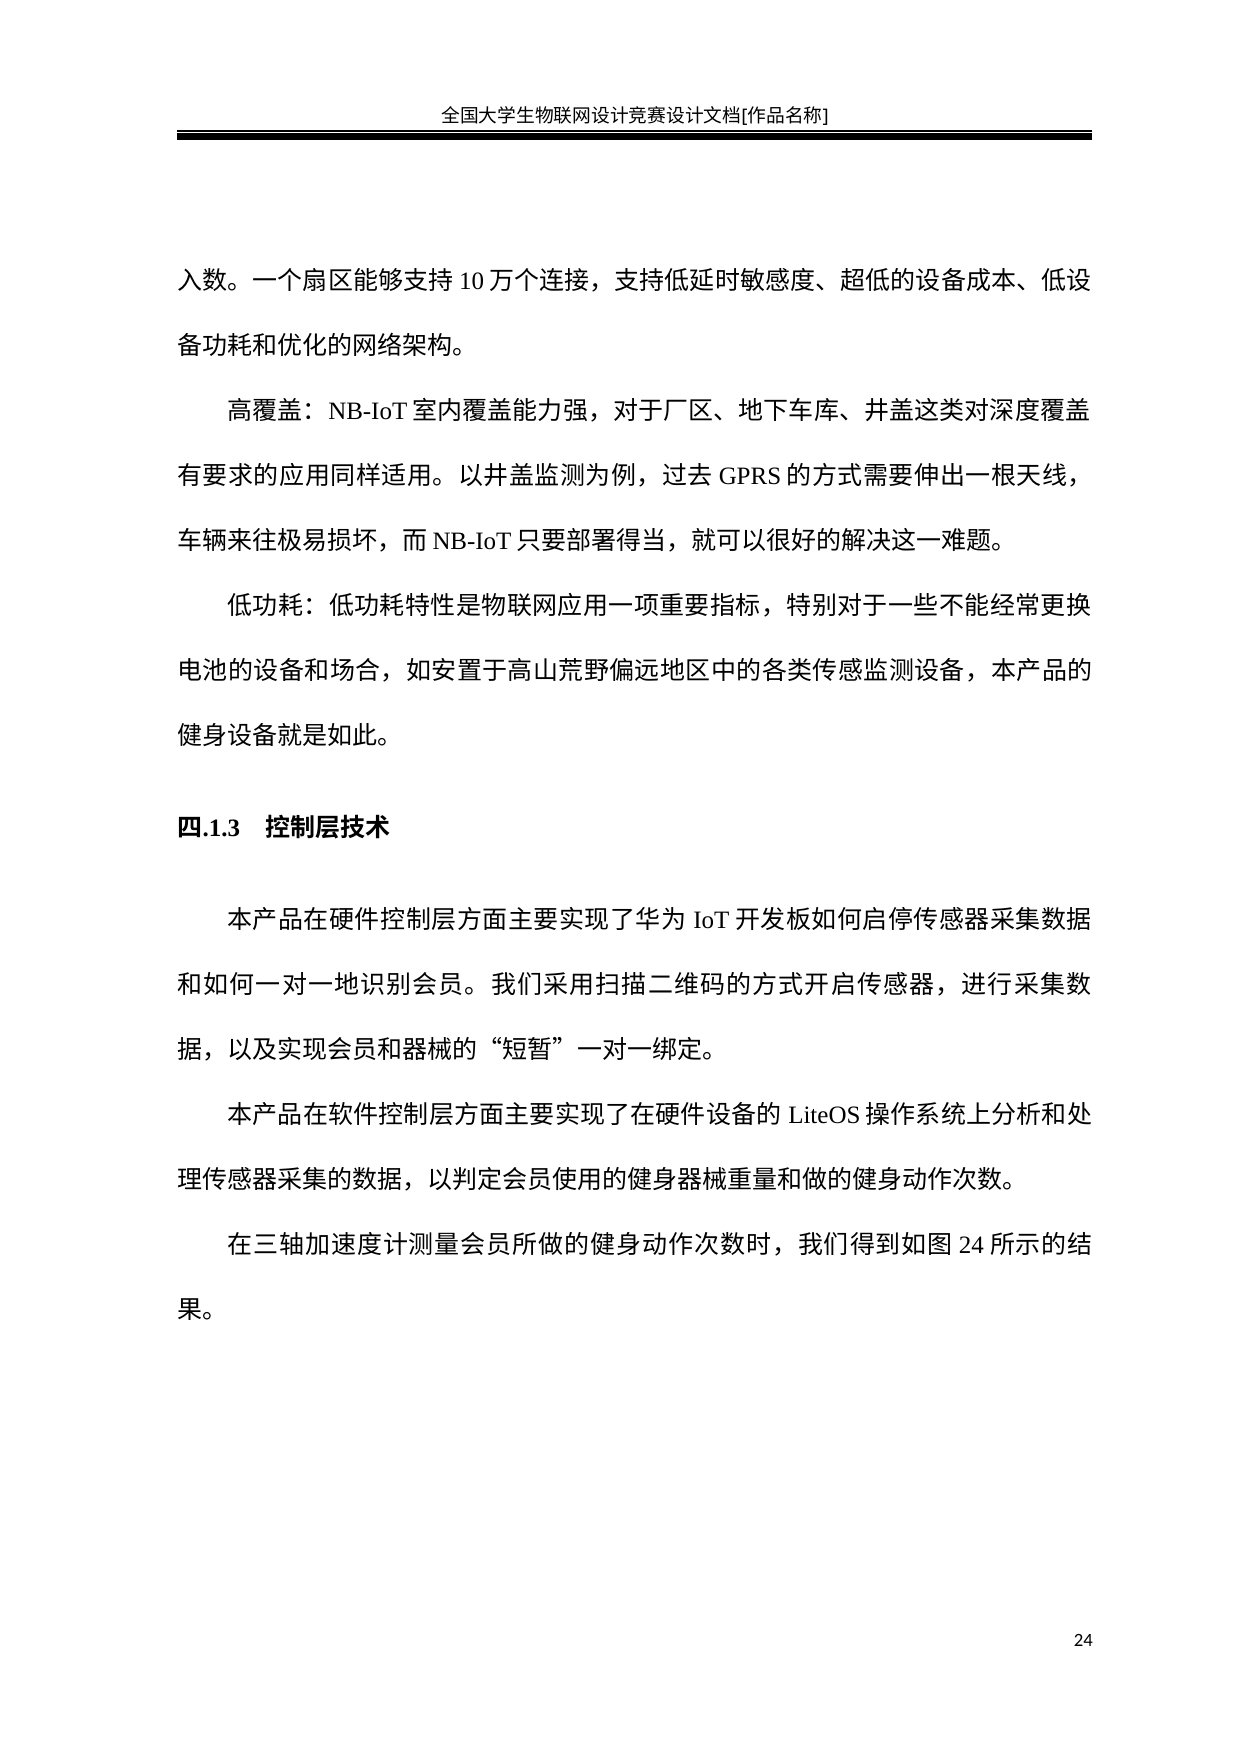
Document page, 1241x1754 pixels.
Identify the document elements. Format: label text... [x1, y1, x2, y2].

text 低功耗：低功耗特性是物联网应用一项重要指标，特别对于一些不能经常更换电池的设备和场合，如安置于高山荒野偏远地区中的各类传感监测设备，本产品的健身设备就是如此。 [177, 571, 1092, 766]
subtitle 控制层技术 [177, 793, 1092, 858]
text 本产品在软件控制层方面主要实现了在硬件设备的LiteOS操作系统上分析和处理传感器采集的数据，以判定会员使用的健身器械重量和做的健身动作次数。 [177, 1080, 1092, 1210]
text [177, 246, 1092, 376]
text 本产品在硬件控制层方面主要实现了华为IoT开发板如何启停传感器采集数据和如何一对一地识别会员。我们采用扫描二维码的方式开启传感器，进行采集数据，以及实现会员和器械的“短暂”一对一绑定。 [177, 885, 1092, 1080]
text 高覆盖：NB-IoT室内覆盖能力强，对于厂区、地下车库、井盖这类对深度覆盖有要求的应用同样适用。以井盖监测为例，过去GPRS的方式需要伸出一根天线，车辆来往极易损坏，而NB-IoT只要部署得当，就可以很好的解决这一难题。 [177, 376, 1092, 571]
text 在三轴加速度计测量会员所做的健身动作次数时，我们得到如图24所示的结果。 [177, 1210, 1092, 1340]
